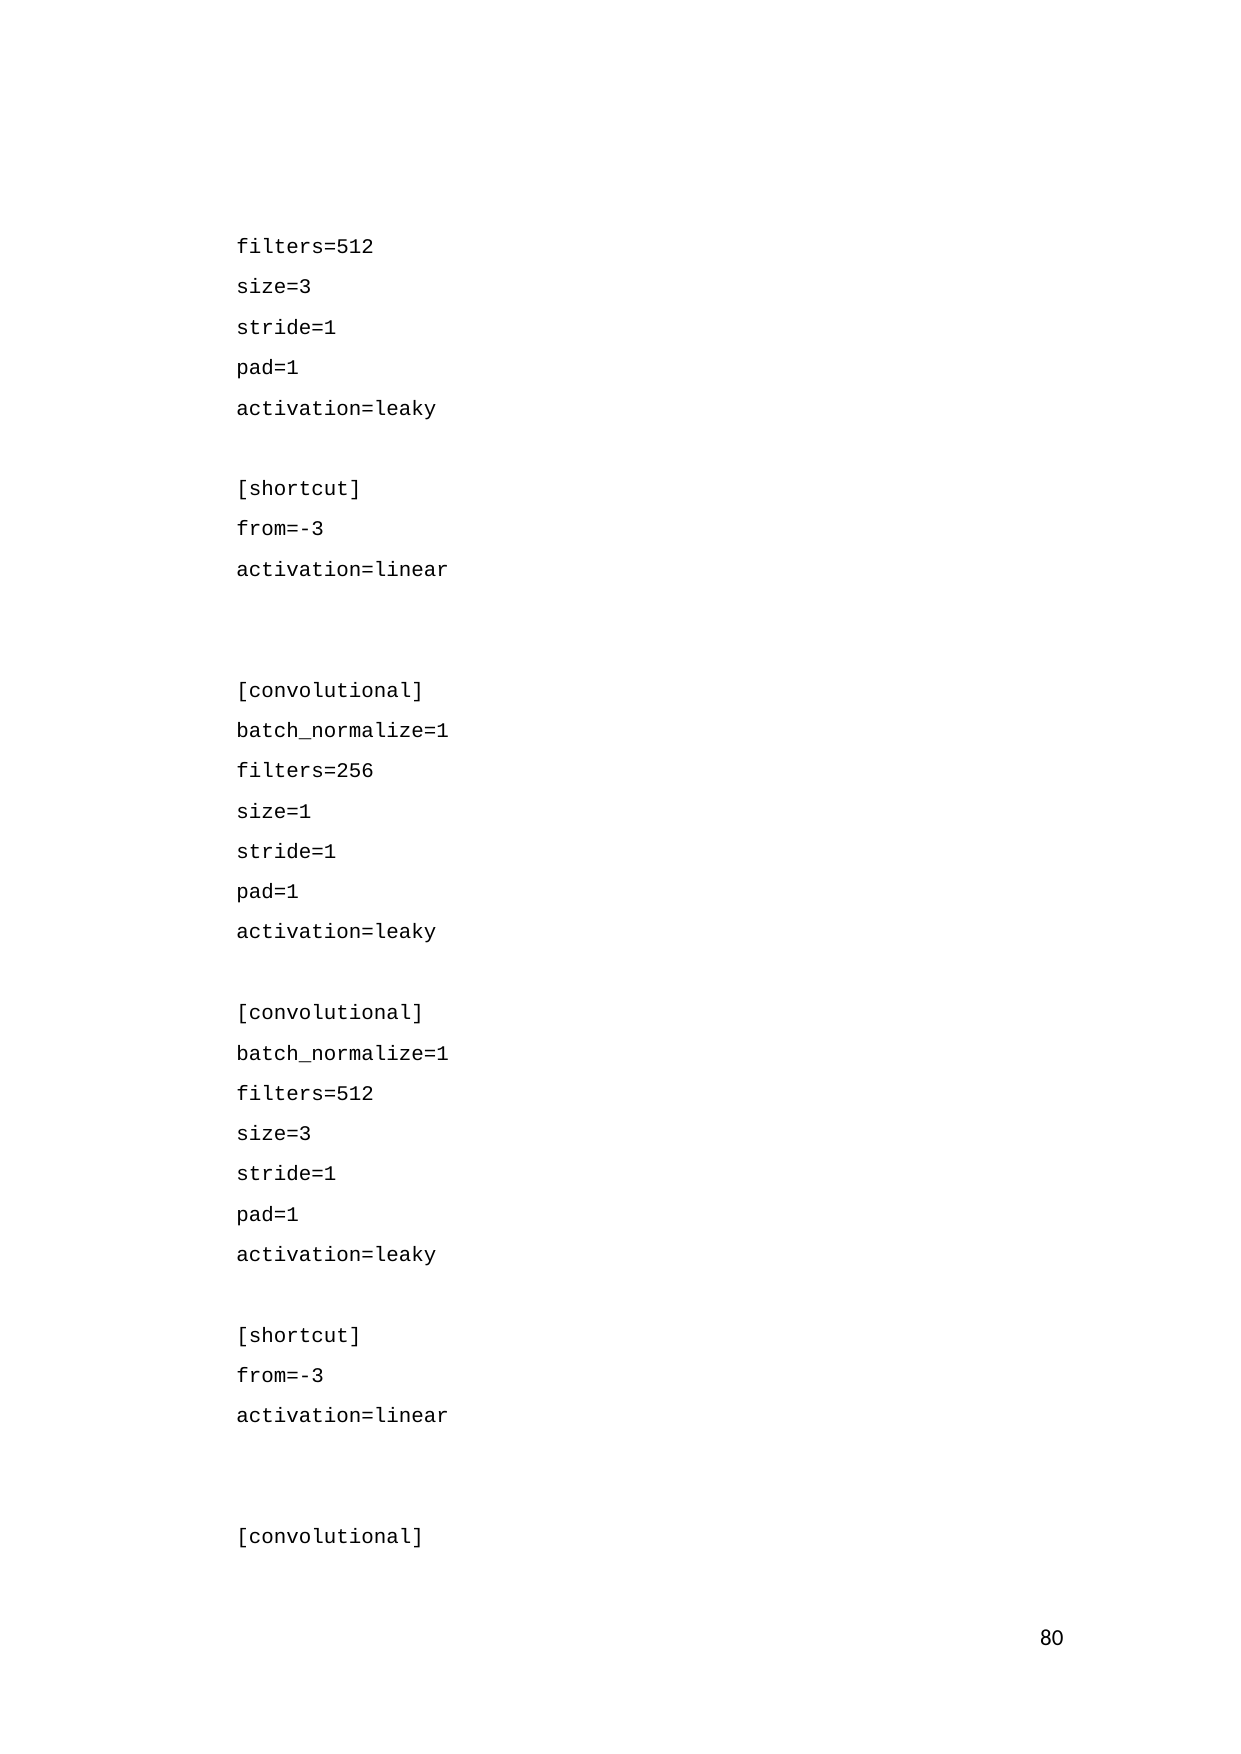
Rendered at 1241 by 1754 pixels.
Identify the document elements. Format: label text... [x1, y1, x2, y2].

text activation=leaky [236, 1244, 1063, 1268]
text activation=leaky [236, 922, 1063, 945]
text activation=linear [236, 559, 1063, 582]
text activation=leaky [236, 397, 1063, 421]
text filters=512 [236, 1083, 1063, 1106]
text pad=1 [236, 357, 1063, 381]
text batch_normalize=1 [236, 720, 1063, 744]
text size=3 [236, 277, 1063, 300]
text stride=1 [236, 841, 1063, 864]
text [shortcut] [236, 478, 1063, 502]
text stride=1 [236, 317, 1063, 341]
text filters=512 [236, 236, 1063, 260]
text batch_normalize=1 [236, 1042, 1063, 1066]
text filters=256 [236, 760, 1063, 784]
text [convolutional] [236, 1002, 1063, 1026]
text activation=linear [236, 1405, 1063, 1429]
text [convolutional] [236, 1526, 1063, 1550]
text size=1 [236, 801, 1063, 824]
text size=3 [236, 1123, 1063, 1147]
text pad=1 [236, 1204, 1063, 1227]
text [convolutional] [236, 680, 1063, 703]
text pad=1 [236, 881, 1063, 905]
text from=-3 [236, 1365, 1063, 1389]
text stride=1 [236, 1163, 1063, 1187]
text [shortcut] [236, 1325, 1063, 1348]
text from=-3 [236, 518, 1063, 542]
